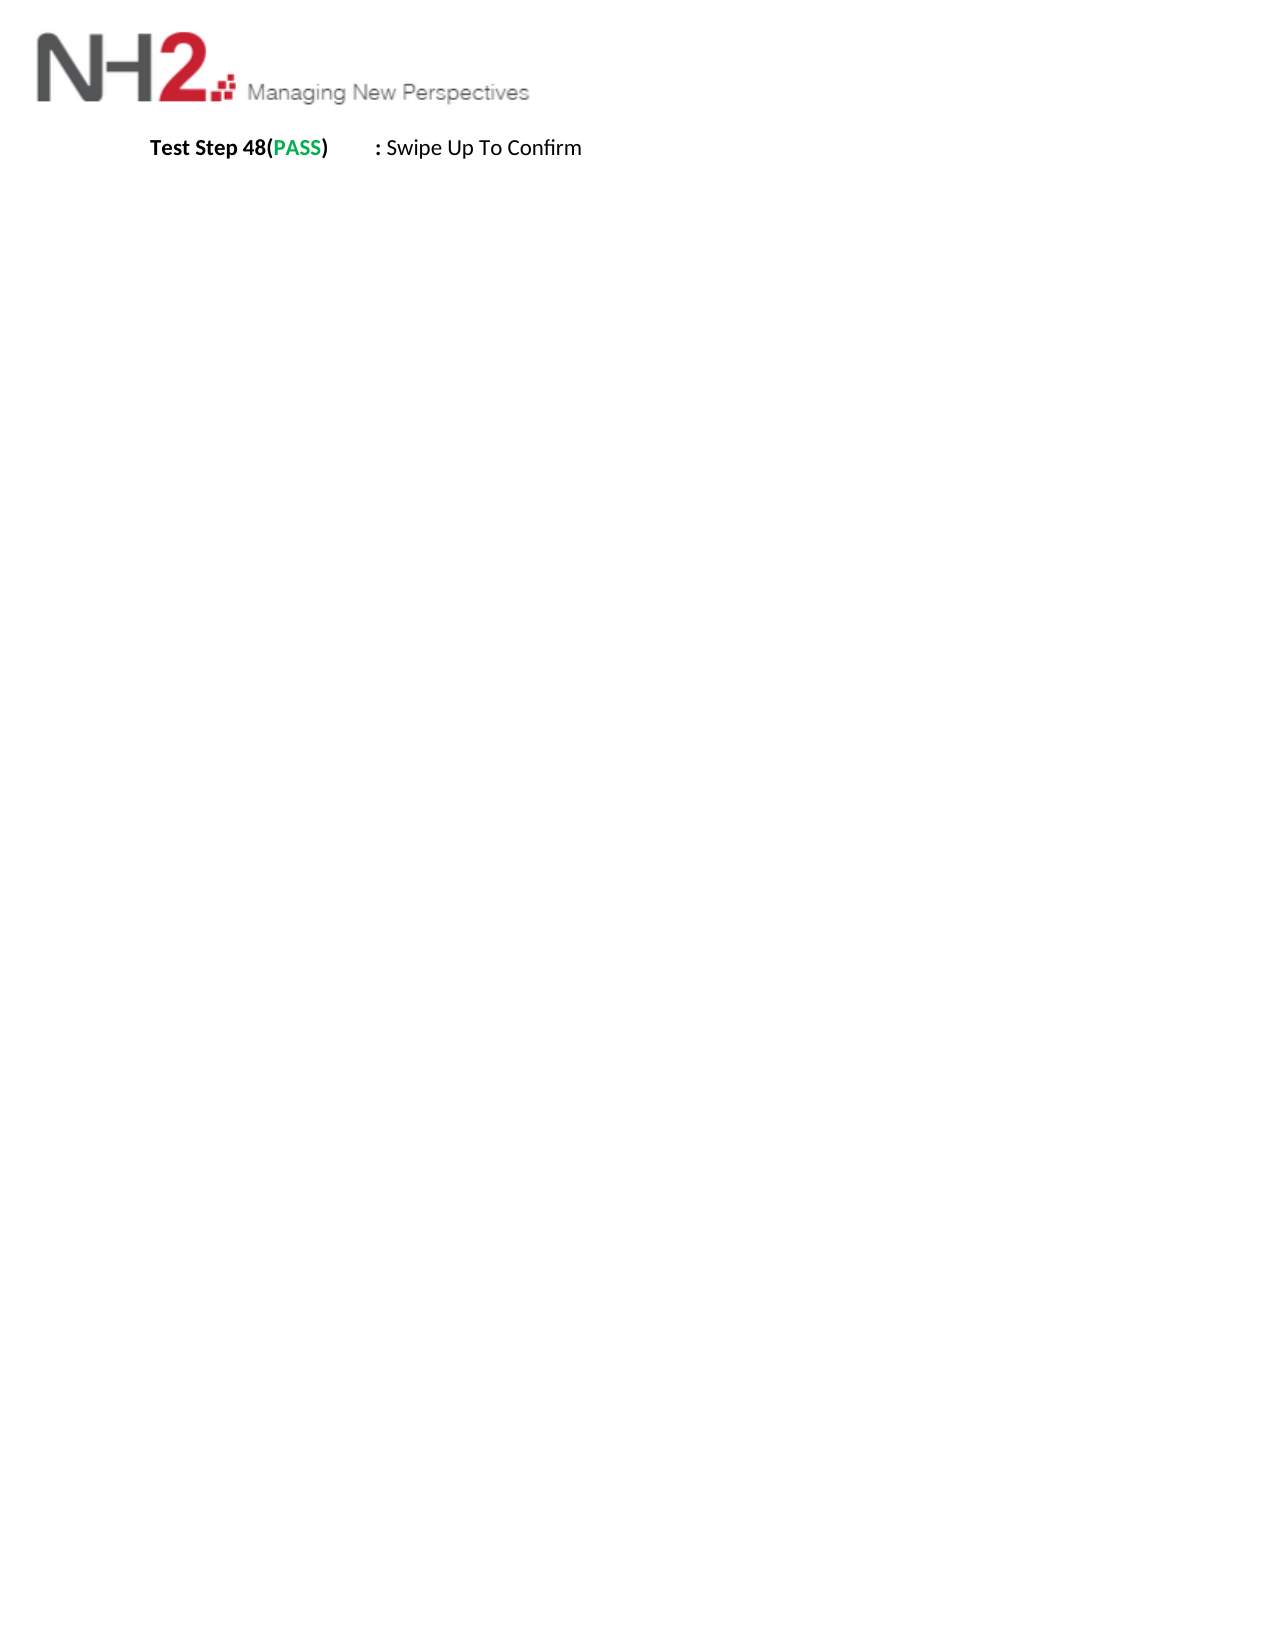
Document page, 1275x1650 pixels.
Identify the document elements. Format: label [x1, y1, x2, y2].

picture [26, 23, 540, 111]
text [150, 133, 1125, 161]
